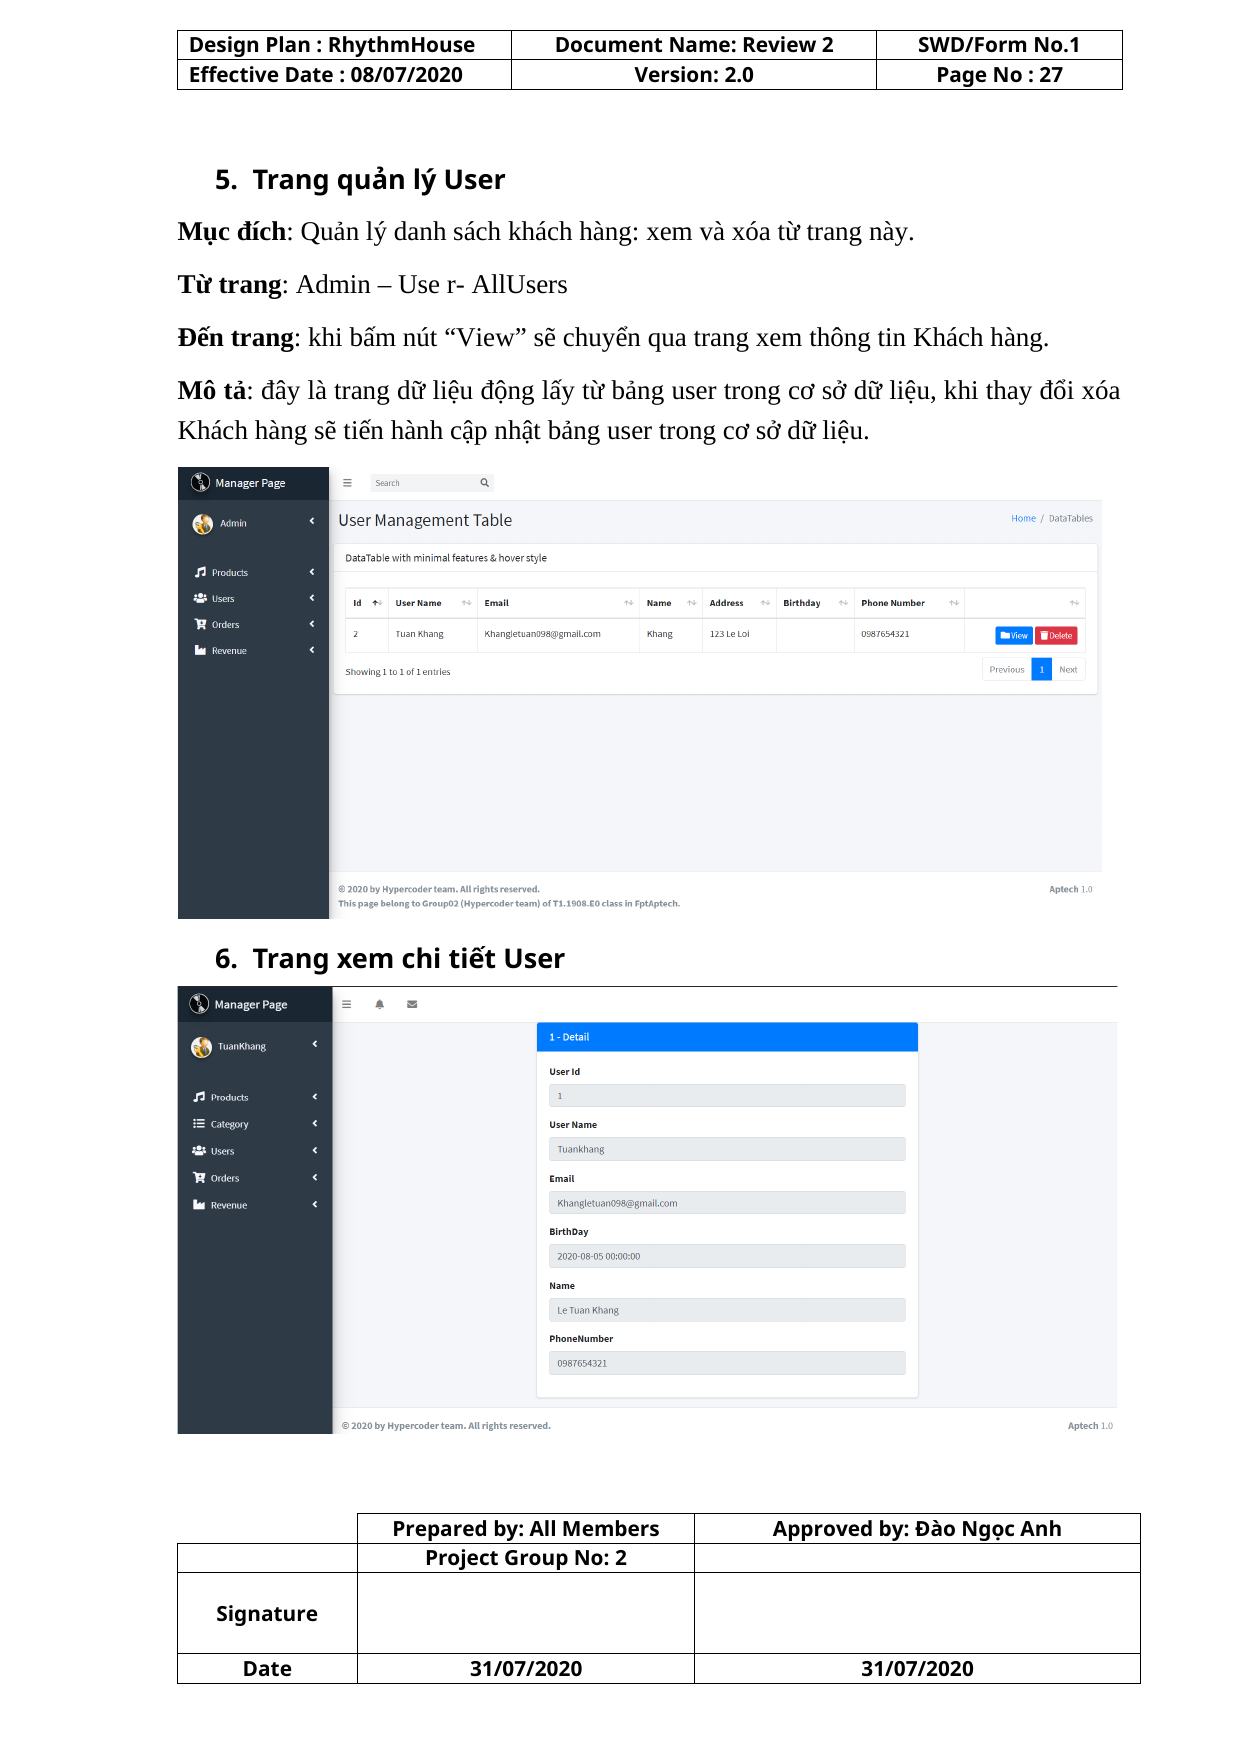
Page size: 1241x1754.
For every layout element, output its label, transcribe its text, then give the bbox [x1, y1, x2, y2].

text Mục đích: Quản lý danh sách khách hàng: xem và xóa từ trang này. [177, 215, 1122, 246]
text Từ trang: Admin – Use r- AllUsers [177, 268, 1122, 299]
text Đến trang: khi bấm nút “View” sẽ chuyển qua trang xem thông tin Khách hàng. [177, 321, 1122, 352]
picture [178, 467, 1102, 919]
text Mô tả: đây là trang dữ liệu động lấy từ bảng user trong cơ sở dữ liệu, khi thay đổi xóa Khách hàng sẽ tiến hành cập nhật bảng user trong cơ sở dữ liệu. [177, 374, 1122, 445]
picture [176, 986, 1117, 1433]
list Trang xem chi tiết User [215, 940, 1122, 977]
list Trang quản lý User [215, 160, 1122, 197]
